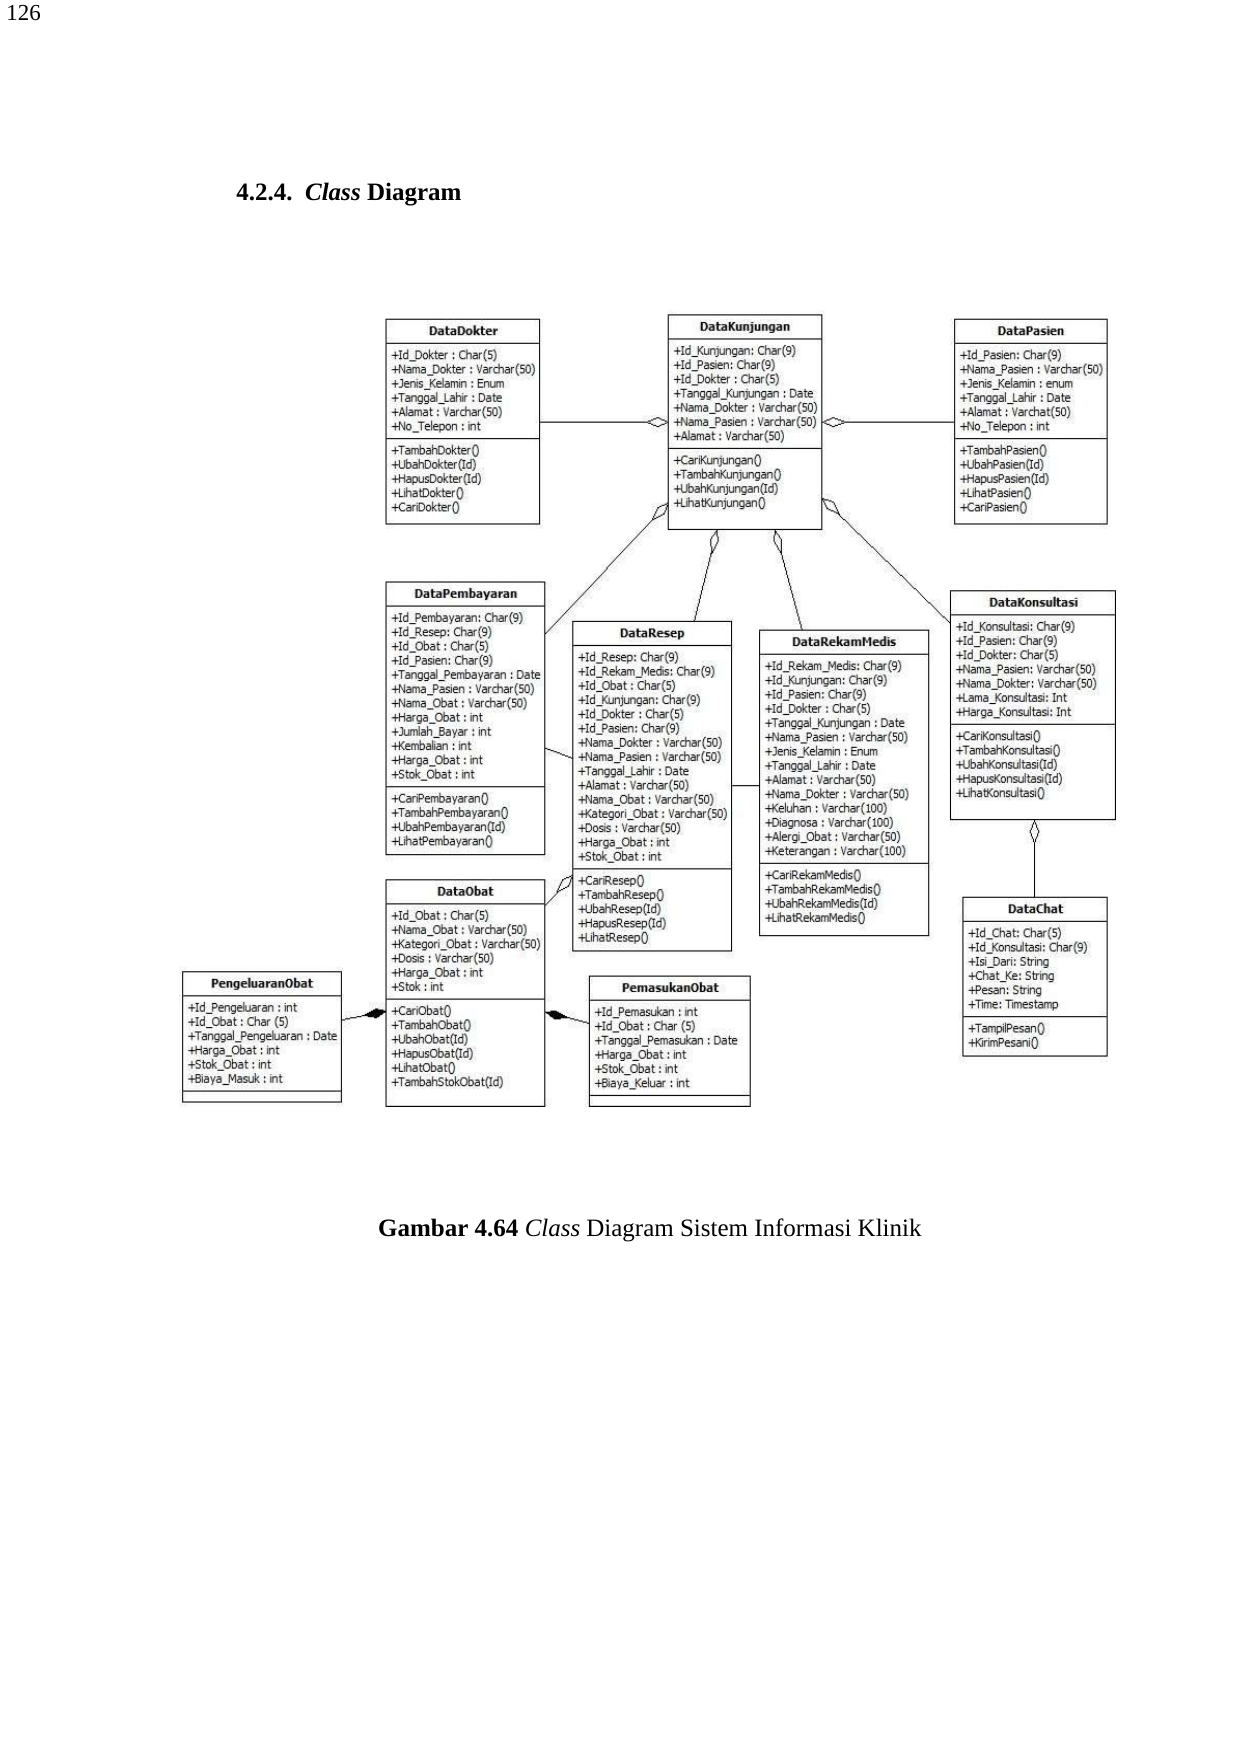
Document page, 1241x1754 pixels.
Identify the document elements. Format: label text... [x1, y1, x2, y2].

list Class Diagram [236, 177, 1209, 206]
picture [178, 310, 1116, 1107]
text Gambar 4.64 Class Diagram Sistem Informasi Klinik [298, 1213, 1001, 1242]
